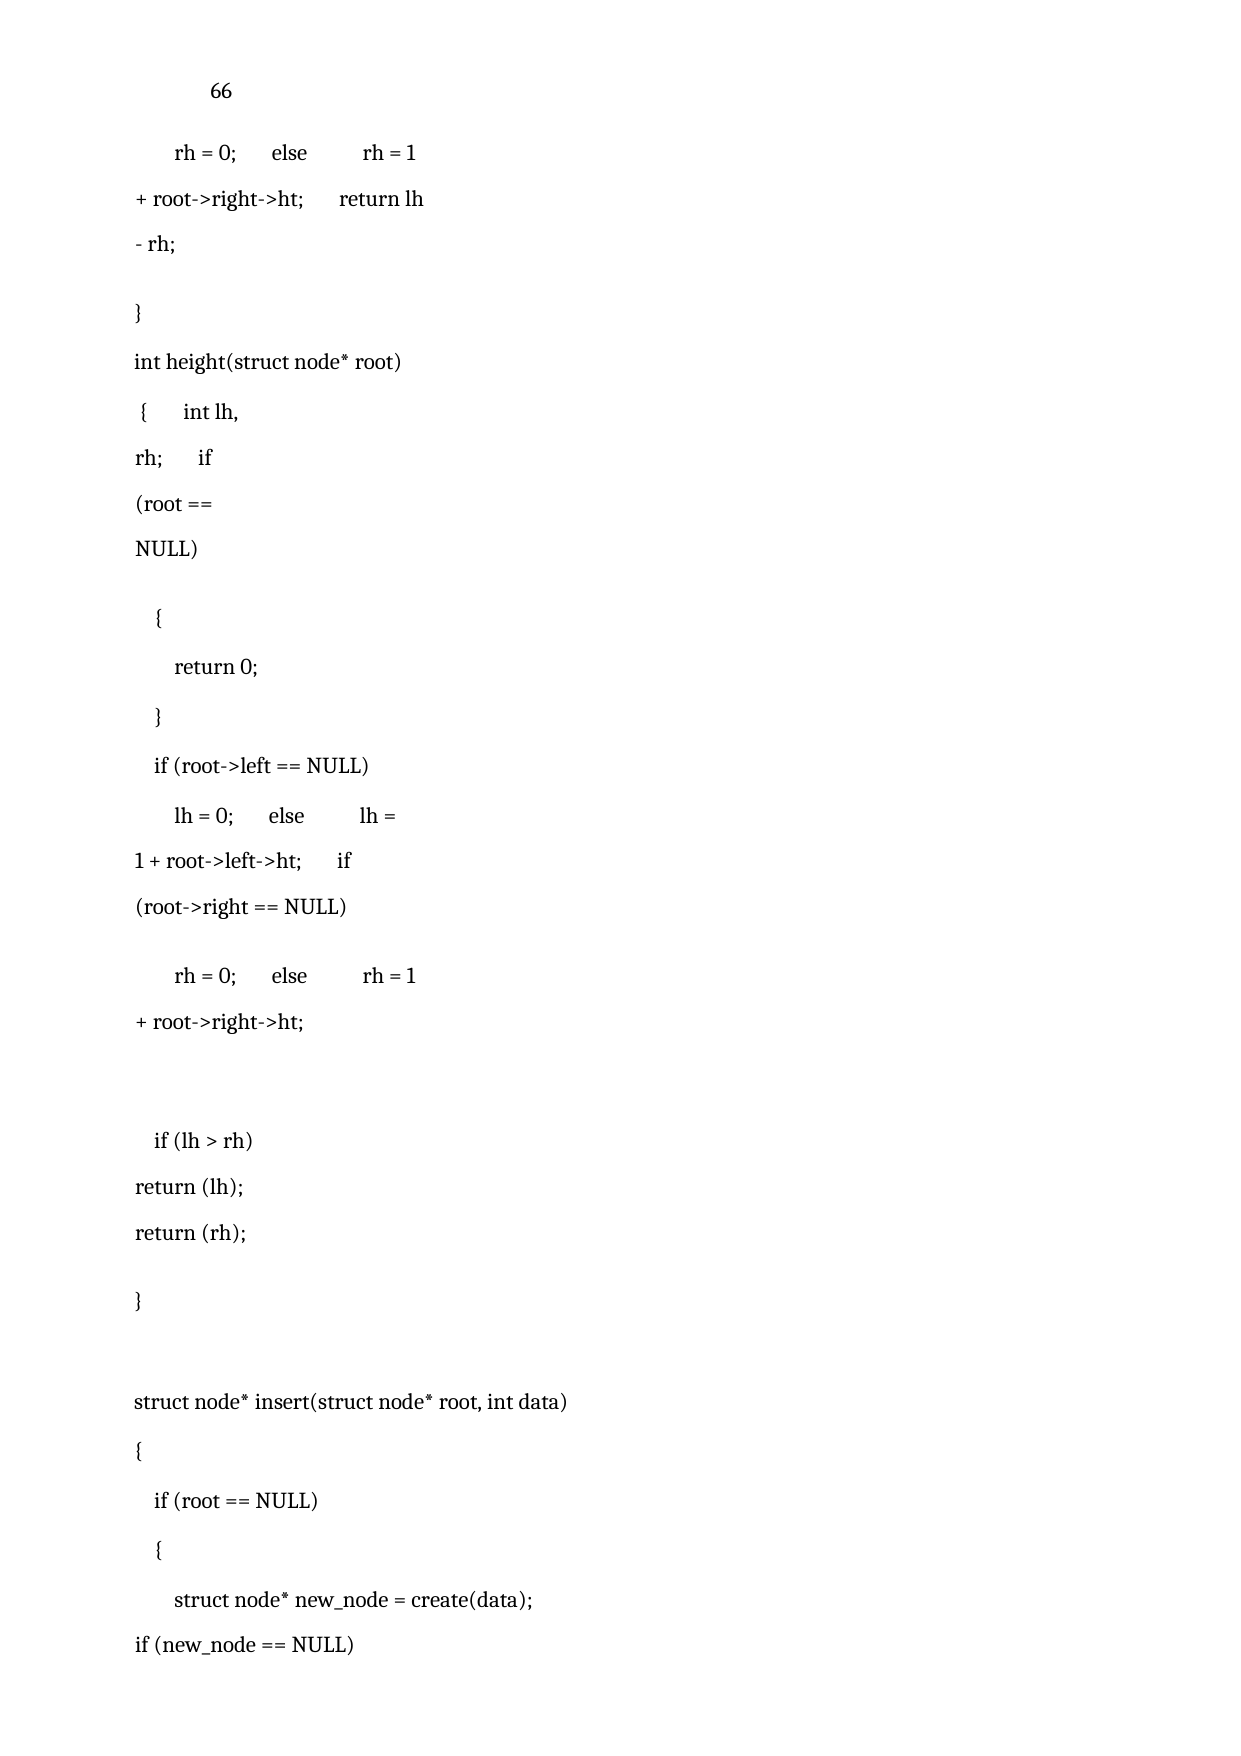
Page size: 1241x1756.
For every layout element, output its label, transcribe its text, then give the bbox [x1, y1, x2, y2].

text } [134, 300, 1138, 326]
text if (lh > rh) return (lh); return (rh); [134, 1128, 334, 1246]
text struct node* new_node = create(data); if (new_node == NULL) [134, 1586, 579, 1659]
text { [134, 1537, 1138, 1563]
text { [134, 604, 1138, 631]
text return 0; [134, 654, 1138, 680]
text lh = 0; else lh = 1 + root->left->ht; if (root->right == NULL) [134, 802, 408, 921]
text } [134, 703, 1138, 730]
text if (root->left == NULL) [134, 753, 1138, 779]
text if (root == NULL) [134, 1487, 1138, 1514]
text { [134, 1438, 1138, 1464]
text int height(struct node* root) [134, 349, 1138, 376]
text rh = 0; else rh = 1 + root->right->ht; [134, 963, 427, 1035]
text { int lh, rh; if (root == NULL) [134, 399, 259, 562]
text rh = 0; else rh = 1 + root->right->ht; return lh - rh; [134, 139, 427, 258]
text } [134, 1288, 1138, 1314]
text struct node* insert(struct node* root, int data) [134, 1388, 1138, 1415]
